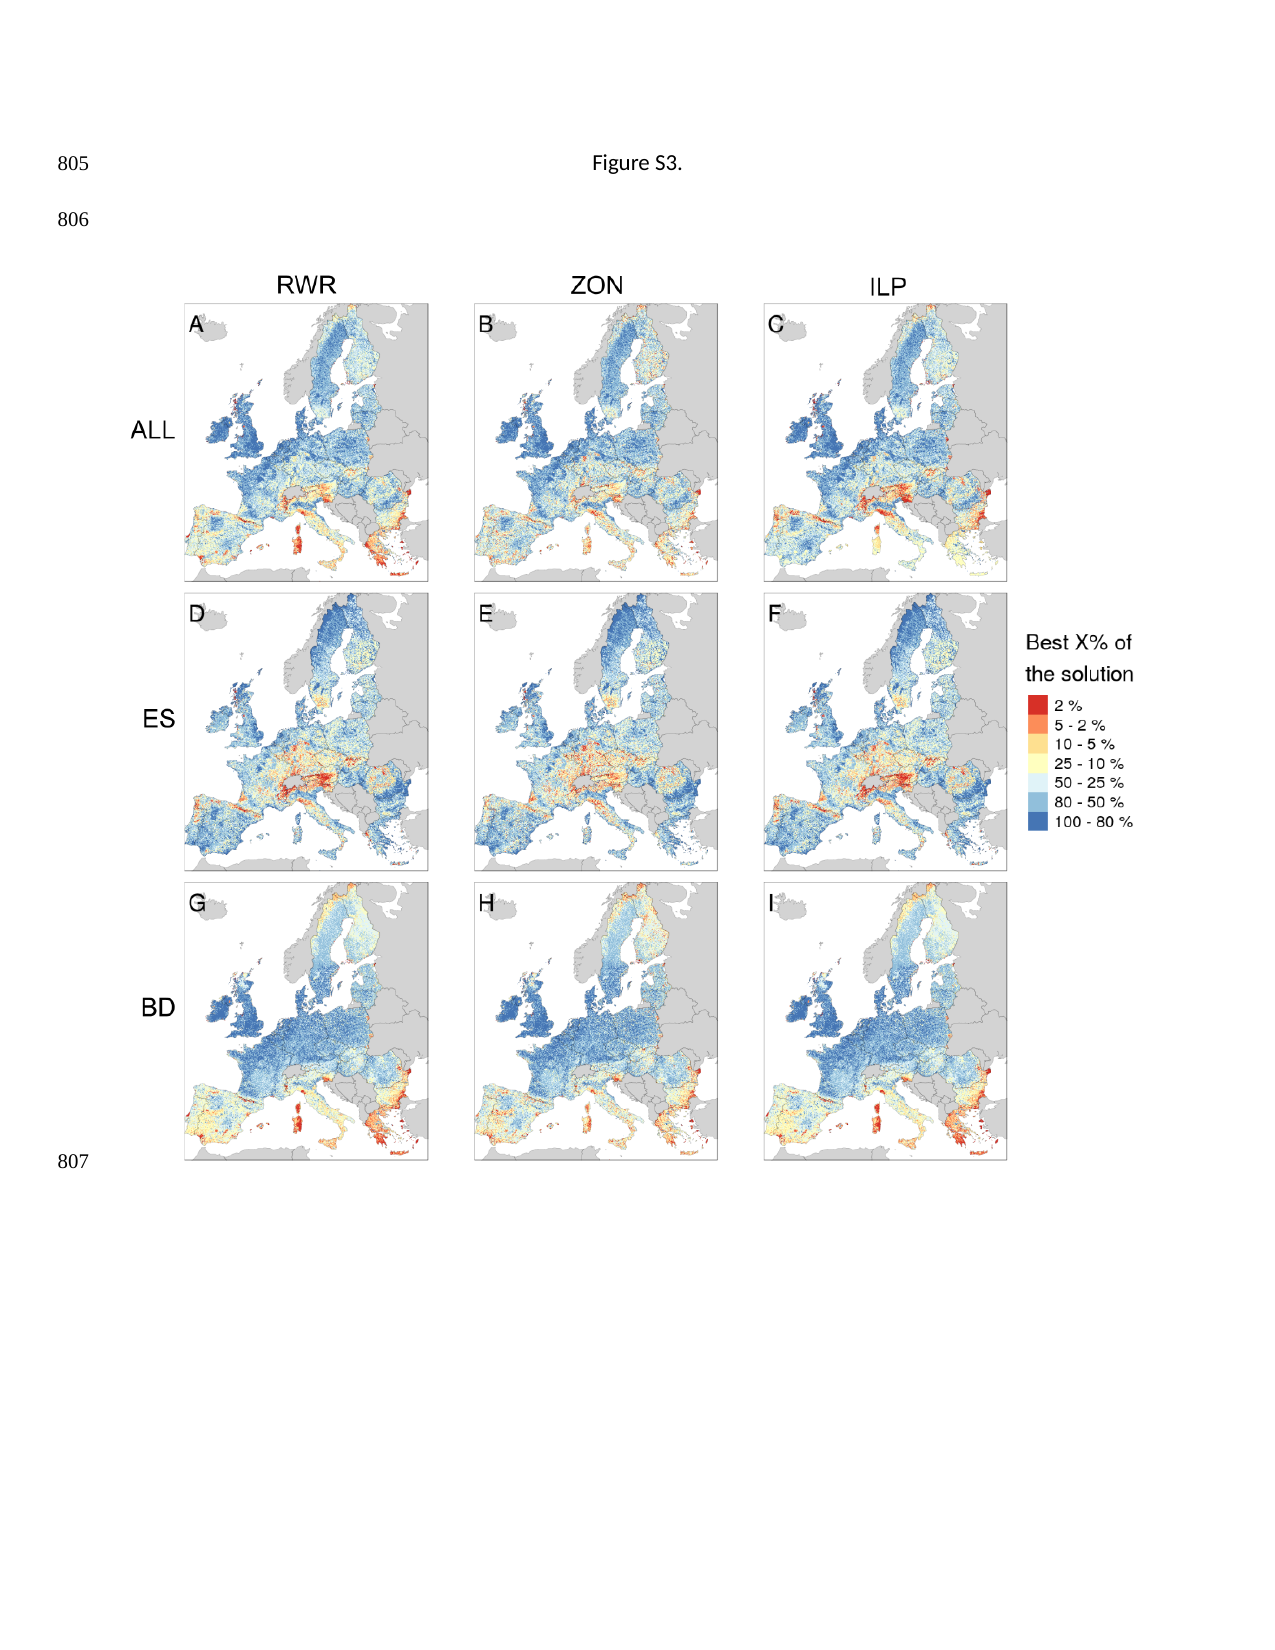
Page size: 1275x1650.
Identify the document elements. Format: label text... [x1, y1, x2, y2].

picture [118, 259, 1157, 1169]
text Figure S3. [118, 148, 1157, 176]
